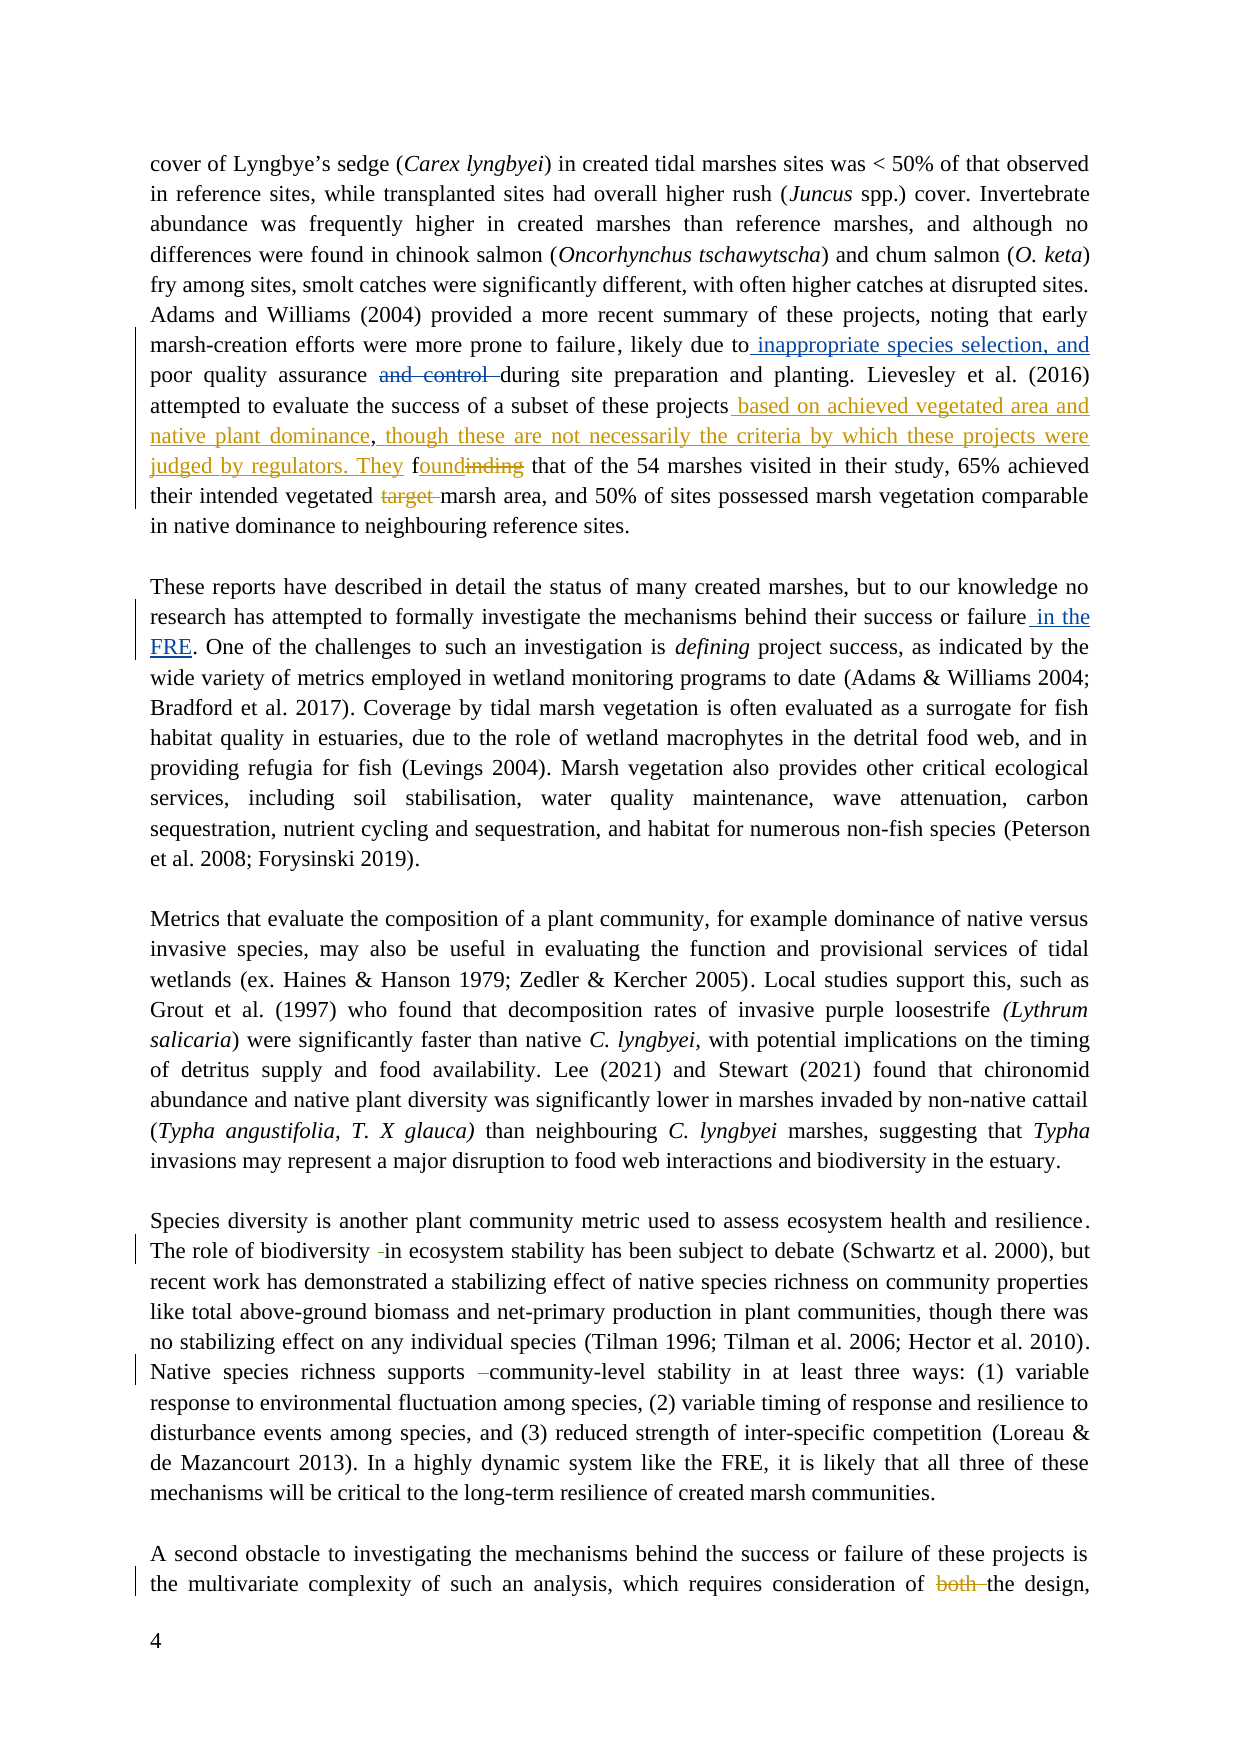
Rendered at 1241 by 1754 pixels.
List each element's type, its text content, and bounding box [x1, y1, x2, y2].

text These reports have described in detail the status of many created marshes, but to our knowledge no research has attempted to formally investigate the mechanisms behind their success or failure. One of the challenges to such an investigation is defining project success, as indicated by the wide variety of metrics employed in wetland monitoring programs to date (Adams & Williams 2004; Bradford et al. 2017). Coverage by tidal marsh vegetation is often evaluated as a surrogate for fish habitat quality in estuaries, due to the role of wetland macrophytes in the detrital food web, and in providing refugia for fish (Levings 2004). Marsh vegetation also provides other critical ecological services, including soil stabilisation, water quality maintenance, wave attenuation, carbon sequestration, nutrient cycling and sequestration, and habitat for numerous non-fish species (Peterson et al. 2008; Forysinski 2019). [150, 573, 1090, 871]
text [150, 150, 1090, 539]
text Metrics that evaluate the composition of a plant community, for example dominance of native versus invasive species, may also be useful in evaluating the function and provisional services of tidal wetlands (ex. Haines & Hanson 1979; Zedler & Kercher 2005). Local studies support this, such as Grout et al. (1997) who found that decomposition rates of invasive purple loosestrife (Lythrum salicaria) were significantly faster than native C. lyngbyei, with potential implications on the timing of detritus supply and food availability. Lee (2021) and Stewart (2021) found that chironomid abundance and native plant diversity was significantly lower in marshes invaded by non-native cattail (Typha angustifolia, T. X glauca) than neighbouring C. lyngbyei marshes, suggesting that Typha invasions may represent a major disruption to food web interactions and biodiversity in the estuary. [150, 905, 1090, 1173]
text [150, 1539, 1090, 1596]
text Species diversity is another plant community metric used to assess ecosystem health and resilience. The role of biodiversity in ecosystem stability has been subject to debate (Schwartz et al. 2000), but recent work has demonstrated a stabilizing effect of native species richness on community properties like total above-ground biomass and net-primary production in plant communities, though there was no stabilizing effect on any individual species (Tilman 1996; Tilman et al. 2006; Hector et al. 2010). Native species richness supports community-level stability in at least three ways: (1) variable response to environmental fluctuation among species, (2) variable timing of response and resilience to disturbance events among species, and (3) reduced strength of inter-specific competition (Loreau & de Mazancourt 2013). In a highly dynamic system like the FRE, it is likely that all three of these mechanisms will be critical to the long-term resilience of created marsh communities. [150, 1207, 1090, 1506]
